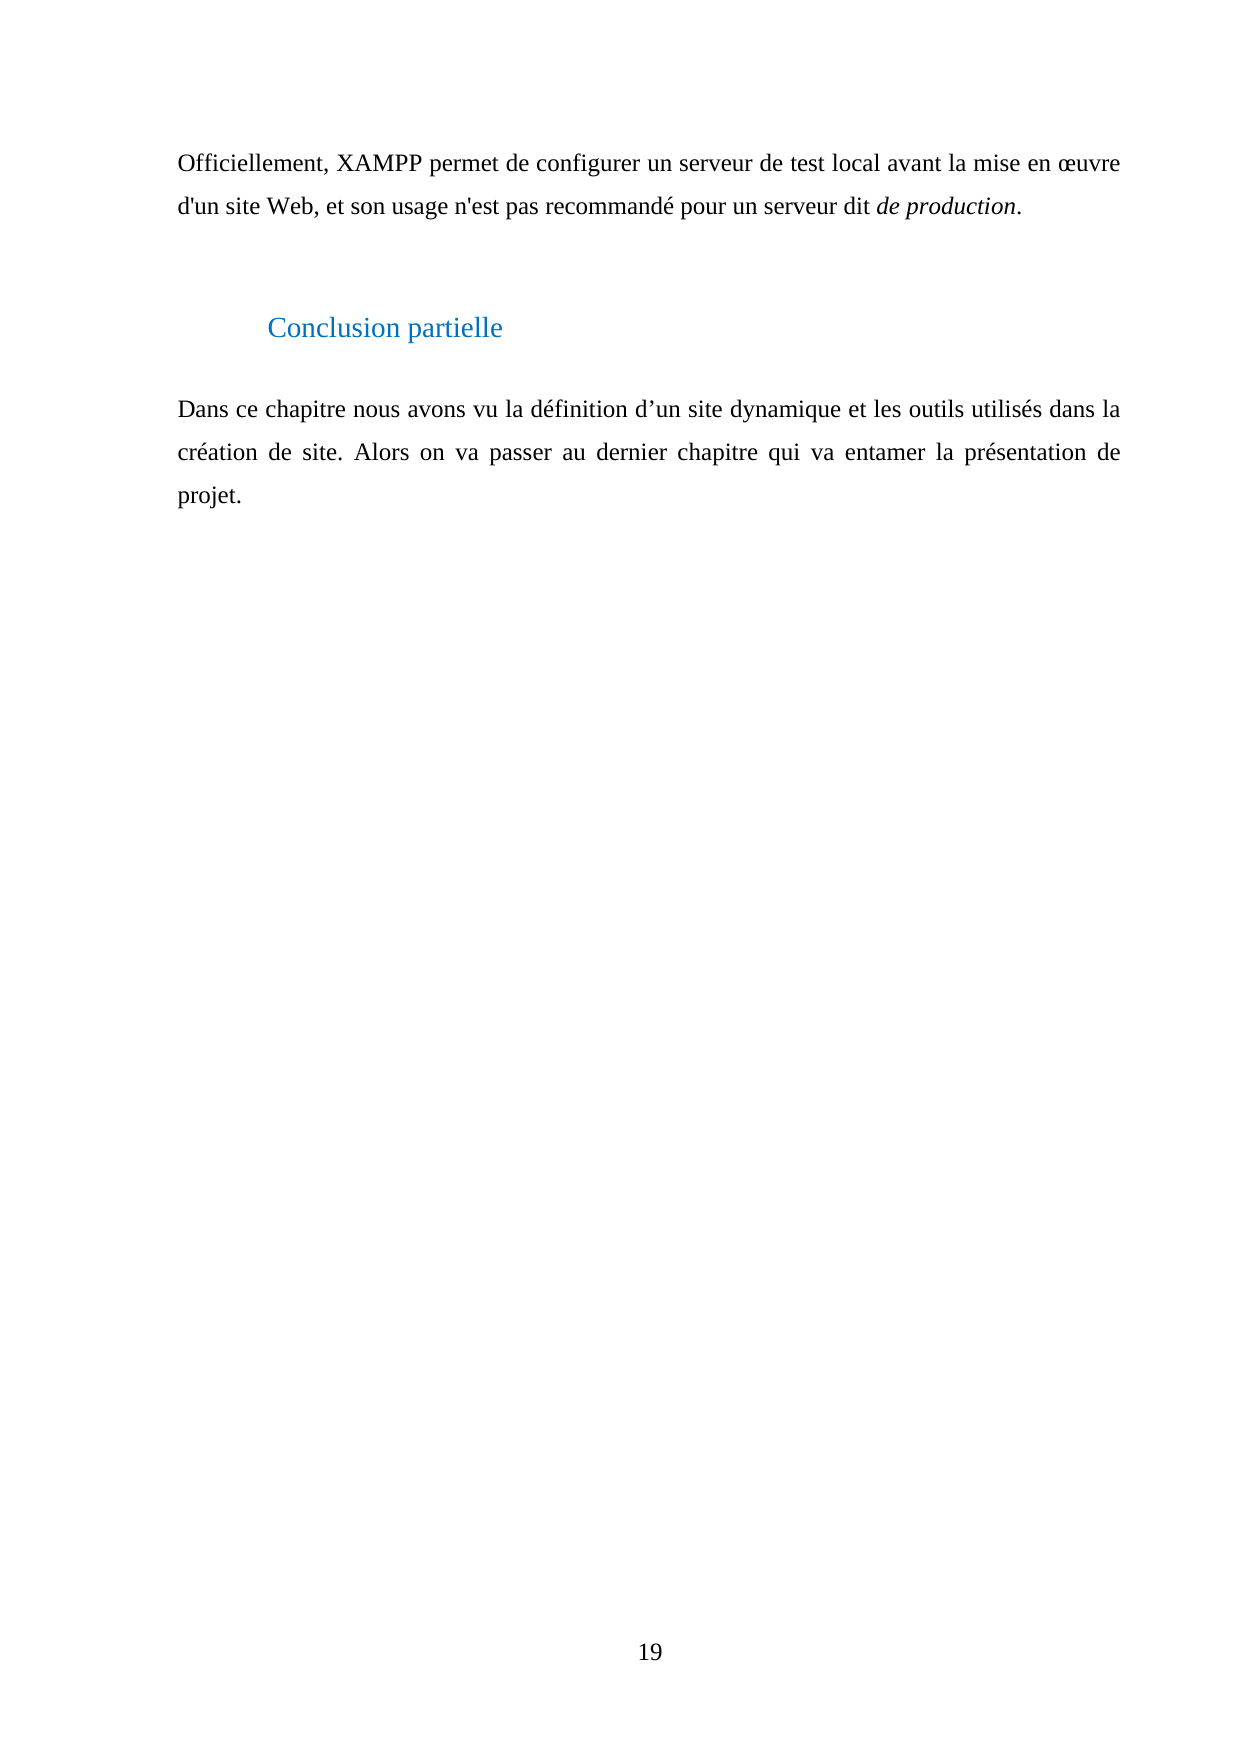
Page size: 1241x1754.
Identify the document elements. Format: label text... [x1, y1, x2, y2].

text Officiellement, XAMPP permet de configurer un serveur de test local avant la mise en œuvre d'un site Web, et son usage n'est pas recommandé pour un serveur dit de production. [177, 148, 1122, 219]
text Dans ce chapitre nous avons vu la définition d’un site dynamique et les outils utilisés dans la création de site. Alors on va passer au dernier chapitre qui va entamer la présentation de projet. [177, 394, 1122, 509]
text Conclusion partielle [267, 310, 1032, 344]
